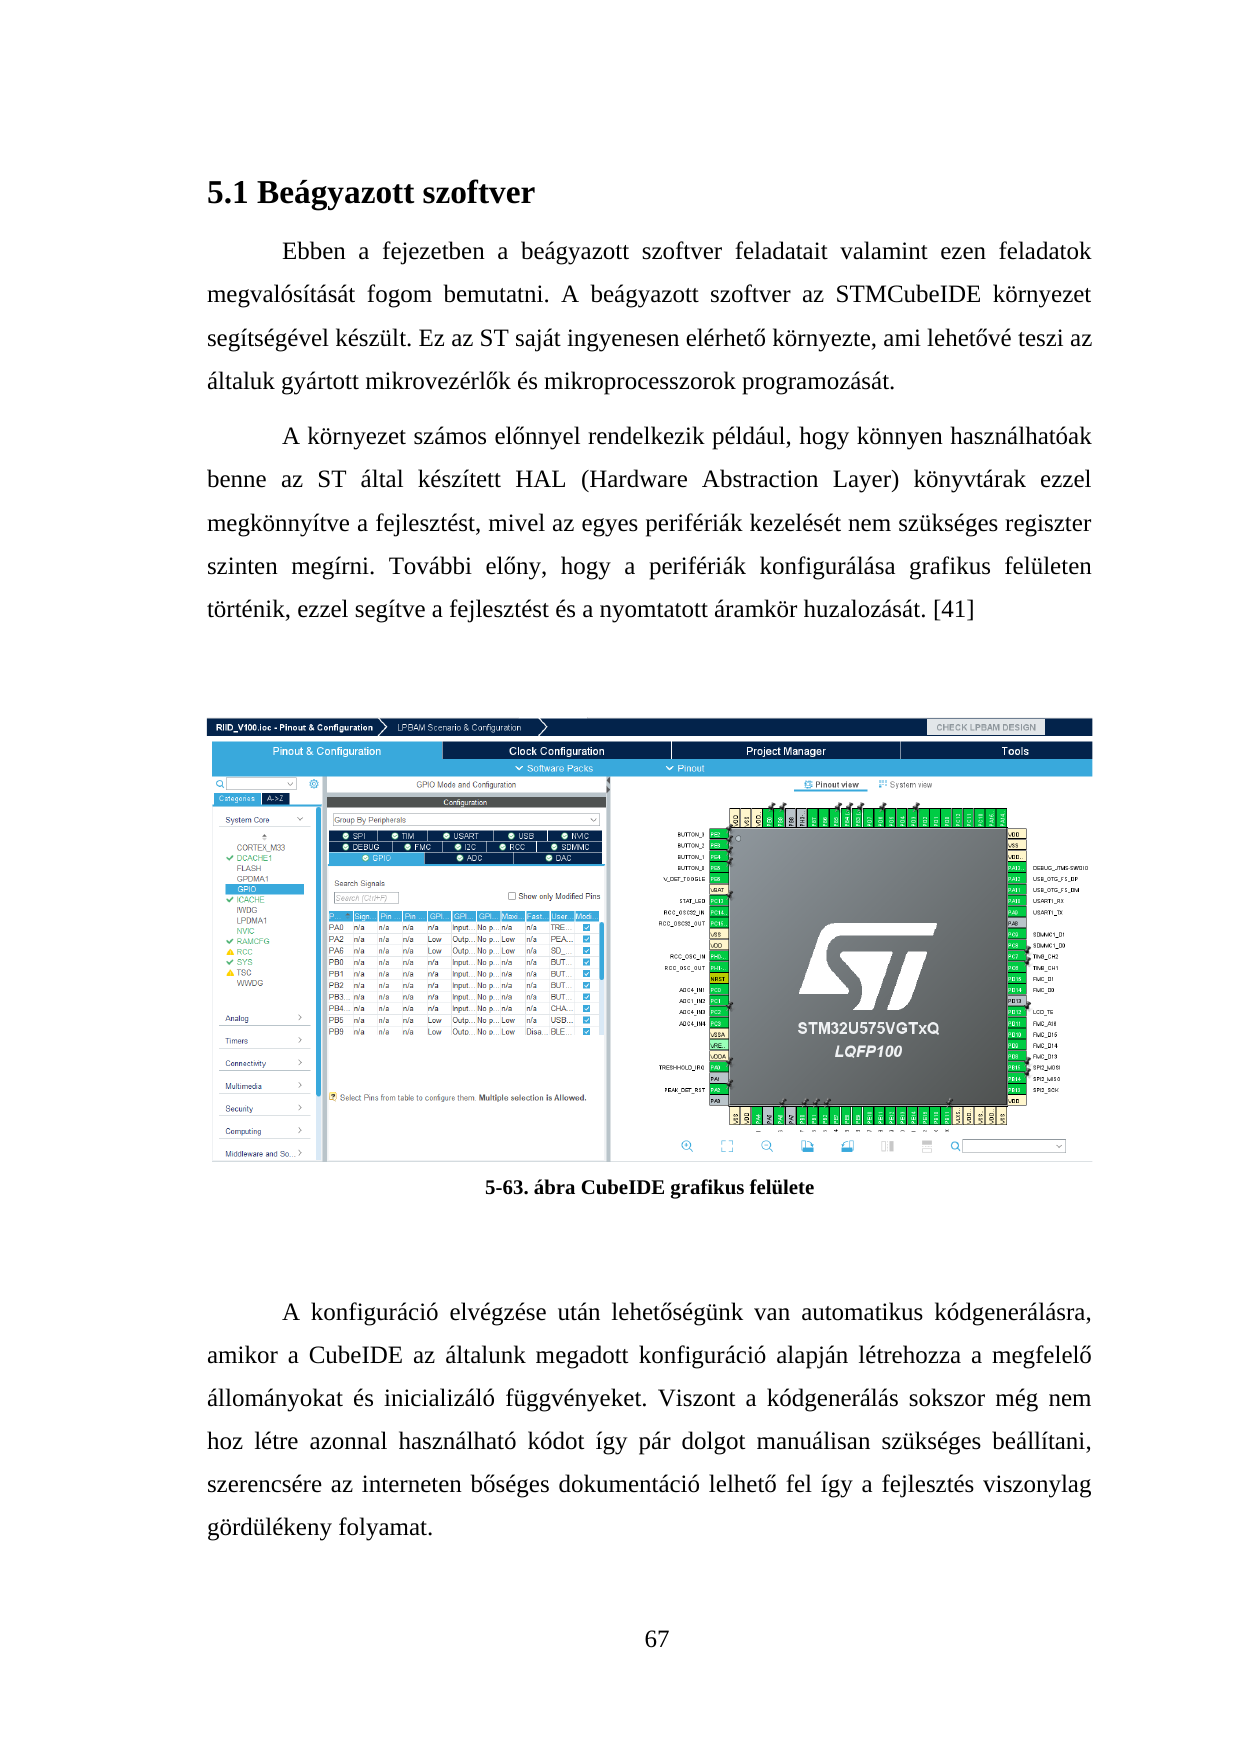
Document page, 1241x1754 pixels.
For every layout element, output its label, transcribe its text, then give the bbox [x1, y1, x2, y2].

text A konfiguráció elvégzése után lehetőségünk van automatikus kódgenerálásra, amikor a CubeIDE az általunk megadott konfiguráció alapján létrehozza a megfelelő állományokat és inicializáló függvényeket. Viszont a kódgenerálás sokszor még nem hoz létre azonnal használható kódot így pár dolgot manuálisan szükséges beállítani, szerencsére az interneten bőséges dokumentáció lelhető fel így a fejlesztés viszonylag gördülékeny folyamat. [207, 1297, 1092, 1541]
text Ebben a fejezetben a beágyazott szoftver feladatait valamint ezen feladatok megvalósítását fogom bemutatni. A beágyazott szoftver az STMCubeIDE környezet segítségével készült. Ez az ST saját ingyenesen elérhető környezte, ami lehetővé teszi az általuk gyártott mikrovezérlők és mikroprocesszorok programozását. [207, 236, 1092, 394]
subtitle Beágyazott szoftver [207, 173, 1092, 211]
picture [206, 717, 1093, 1162]
text A környezet számos előnnyel rendelkezik például, hogy könnyen használhatóak benne az ST által készített HAL (Hardware Abstraction Layer) könyvtárak ezzel megkönnyítve a fejlesztést, mivel az egyes perifériák kezelését nem szükséges regiszter szinten megírni. További előny, hogy a perifériák konfigurálása grafikus felületen történik, ezzel segítve a fejlesztést és a nyomtatott áramkör huzalozását. [41] [207, 421, 1092, 623]
